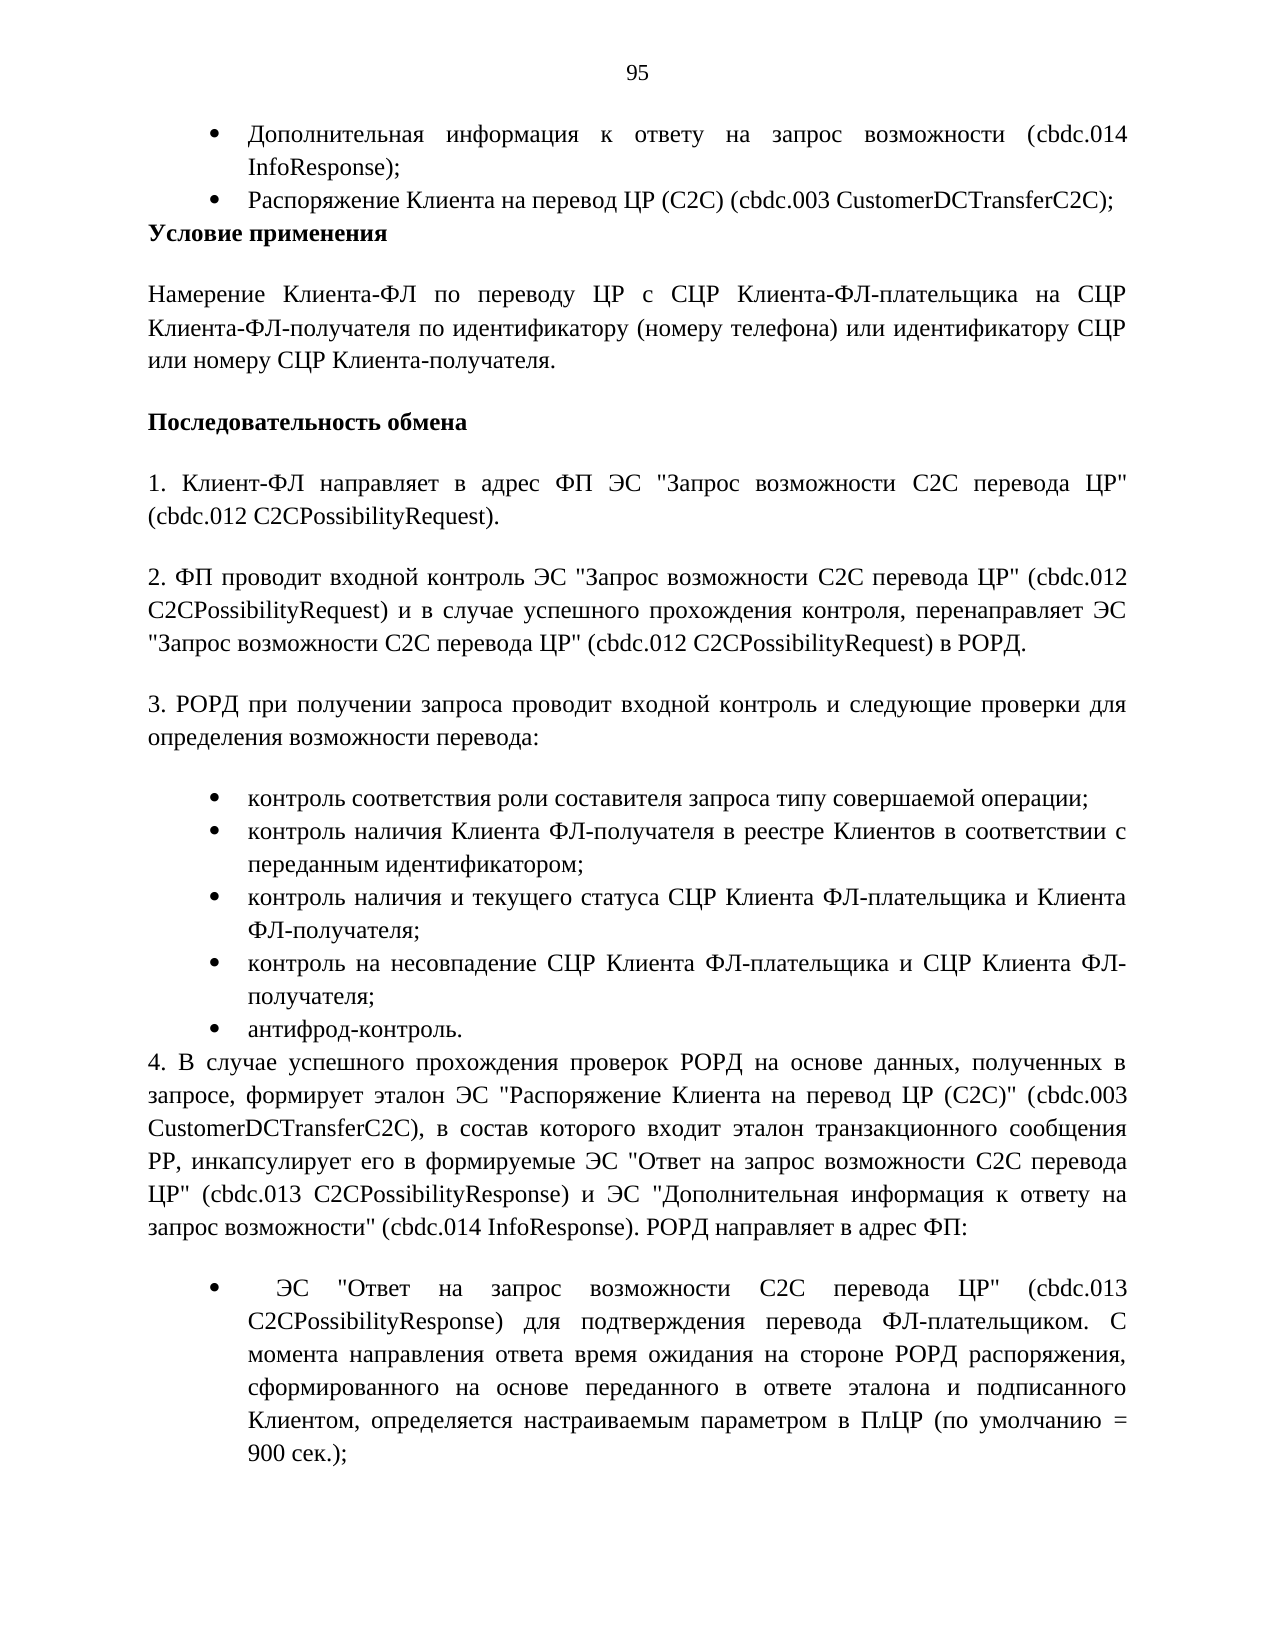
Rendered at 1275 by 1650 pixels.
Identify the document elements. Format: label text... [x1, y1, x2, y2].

list контроль соответствия роли составителя запроса типу совершаемой операции; [210, 783, 1127, 812]
text Последовательность обмена [148, 407, 1127, 435]
text Намерение Клиента-ФЛ по переводу ЦР с СЦР Клиента-ФЛ-плательщика на СЦР Клиента-ФЛ-получателя по идентификатору (номеру телефона) или идентификатору СЦР или номеру СЦР Клиента-получателя. [148, 279, 1127, 374]
text 4. В случае успешного прохождения проверок РОРД на основе данных, полученных в запросе, формирует эталон ЭС "Распоряжение Клиента на перевод ЦР (С2С)" (cbdc.003 CustomerDCTransferC2C), в состав которого входит эталон транзакционного сообщения РР, инкапсулирует его в формируемые ЭС "Ответ на запрос возможности C2C перевода ЦР" (cbdc.013 C2CPossibilityResponse) и ЭС "Дополнительная информация к ответу на запрос возможности" (cbdc.014 InfoResponse). РОРД направляет в адрес ФП: [148, 1047, 1127, 1241]
text 2. ФП проводит входной контроль ЭС "Запрос возможности C2C перевода ЦР" (cbdc.012 C2CPossibilityRequest) и в случае успешного прохождения контроля, перенаправляет ЭС "Запрос возможности C2C перевода ЦР" (cbdc.012 C2CPossibilityRequest) в РОРД. [148, 562, 1127, 657]
list контроль наличия и текущего статуса СЦР Клиента ФЛ-плательщика и Клиента ФЛ-получателя; [210, 882, 1127, 944]
list контроль на несовпадение СЦР Клиента ФЛ-плательщика и СЦР Клиента ФЛ-получателя; [210, 948, 1127, 1010]
text 1. Клиент-ФЛ направляет в адрес ФП ЭС "Запрос возможности C2C перевода ЦР" (cbdc.012 C2CPossibilityRequest). [148, 468, 1127, 529]
list ЭС "Ответ на запрос возможности C2C перевода ЦР" (cbdc.013 C2CPossibilityResponse) для подтверждения перевода ФЛ-плательщиком. С момента направления ответа время ожидания на стороне РОРД распоряжения, сформированного на основе переданного в ответе эталона и подписанного Клиентом, определяется настраиваемым параметром в ПлЦР (по умолчанию = 900 сек.); [210, 1273, 1127, 1467]
list антифрод-контроль. [210, 1014, 1127, 1043]
list Дополнительная информация к ответу на запрос возможности (cbdc.014 InfoResponse); [210, 119, 1127, 181]
list Распоряжение Клиента на перевод ЦР (С2С) (cbdc.003 CustomerDCTransferC2C); [210, 186, 1127, 214]
list контроль наличия Клиента ФЛ-получателя в реестре Клиентов в соответствии с переданным идентификатором; [210, 816, 1127, 878]
text Условие применения [148, 218, 1127, 247]
text 3. РОРД при получении запроса проводит входной контроль и следующие проверки для определения возможности перевода: [148, 689, 1127, 751]
